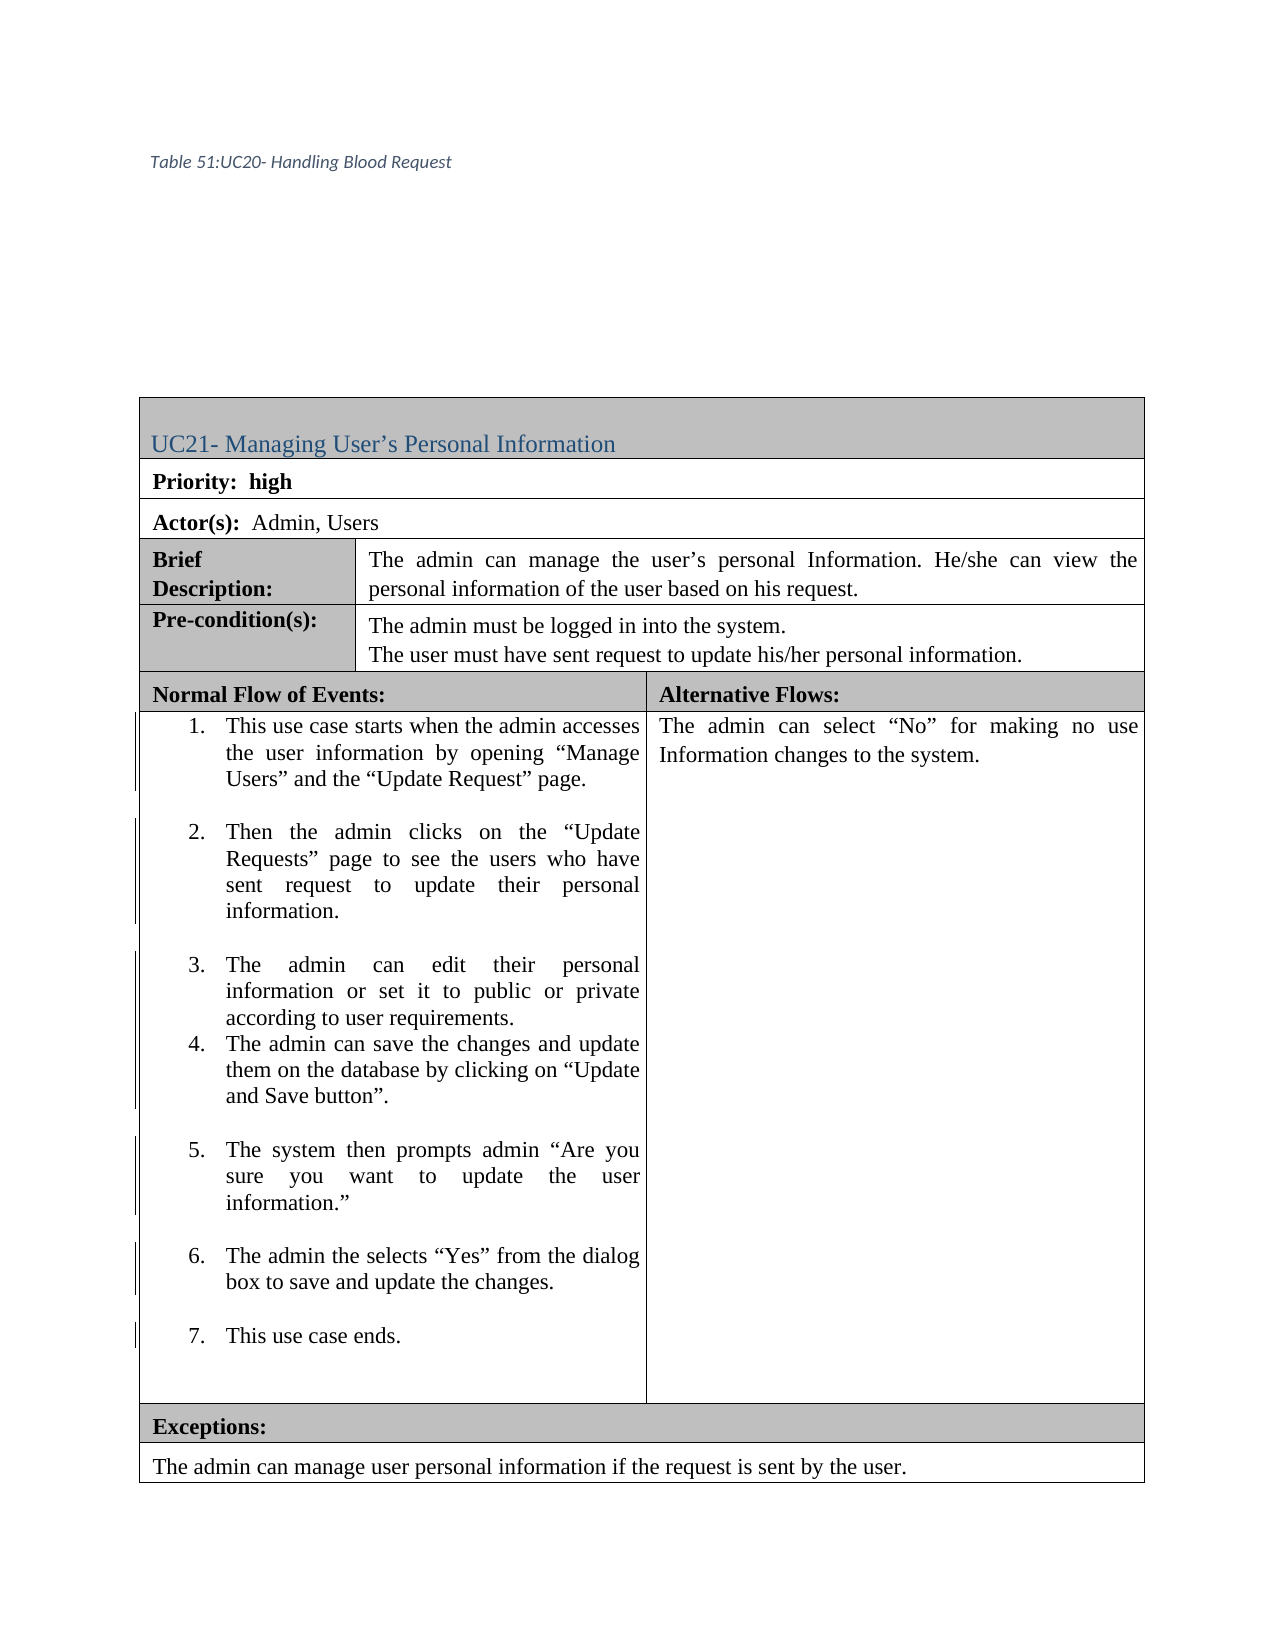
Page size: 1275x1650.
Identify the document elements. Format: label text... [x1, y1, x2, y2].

table_cell Normal Flow of Events: [140, 672, 646, 711]
table_cell The admin must be logged in into the system. The user must have sent request to update his/her personal information. [356, 605, 1144, 671]
table_cell Actor(s): Admin, Users [140, 499, 1144, 538]
table_cell Pre-condition(s): [140, 605, 355, 671]
table_cell Exceptions: [140, 1404, 1144, 1442]
table_cell The admin can manage user personal information if the request is sent by the user. [140, 1443, 1144, 1482]
table_cell Brief Description: [140, 539, 355, 604]
table_cell The admin can manage the user’s personal Information. He/she can view the personal information of the user based on his request. [356, 539, 1144, 604]
table_cell The admin can select “No” for making no use Information changes to the system. [647, 712, 1144, 1402]
table_cell Priority: high [140, 459, 1144, 498]
table_cell Alternative Flows: [647, 672, 1144, 711]
table_header UC21- Managing User’s Personal Information [140, 398, 1144, 458]
table_cell This use case starts when the admin accesses the user information by opening “Manage Users” and the “Update Request” page. Then the admin clicks on the “Update Requests” page to see the users who have sent request to update their personal information. The admin can edit their personal information or set it to public or private according to user requirements. The admin can save the changes and update them on the database by clicking on “Update and Save button”. The system then prompts admin “Are you sure you want to update the user information.” The admin the selects “Yes” from the dialog box to save and update the changes. This use case ends. [140, 712, 646, 1402]
